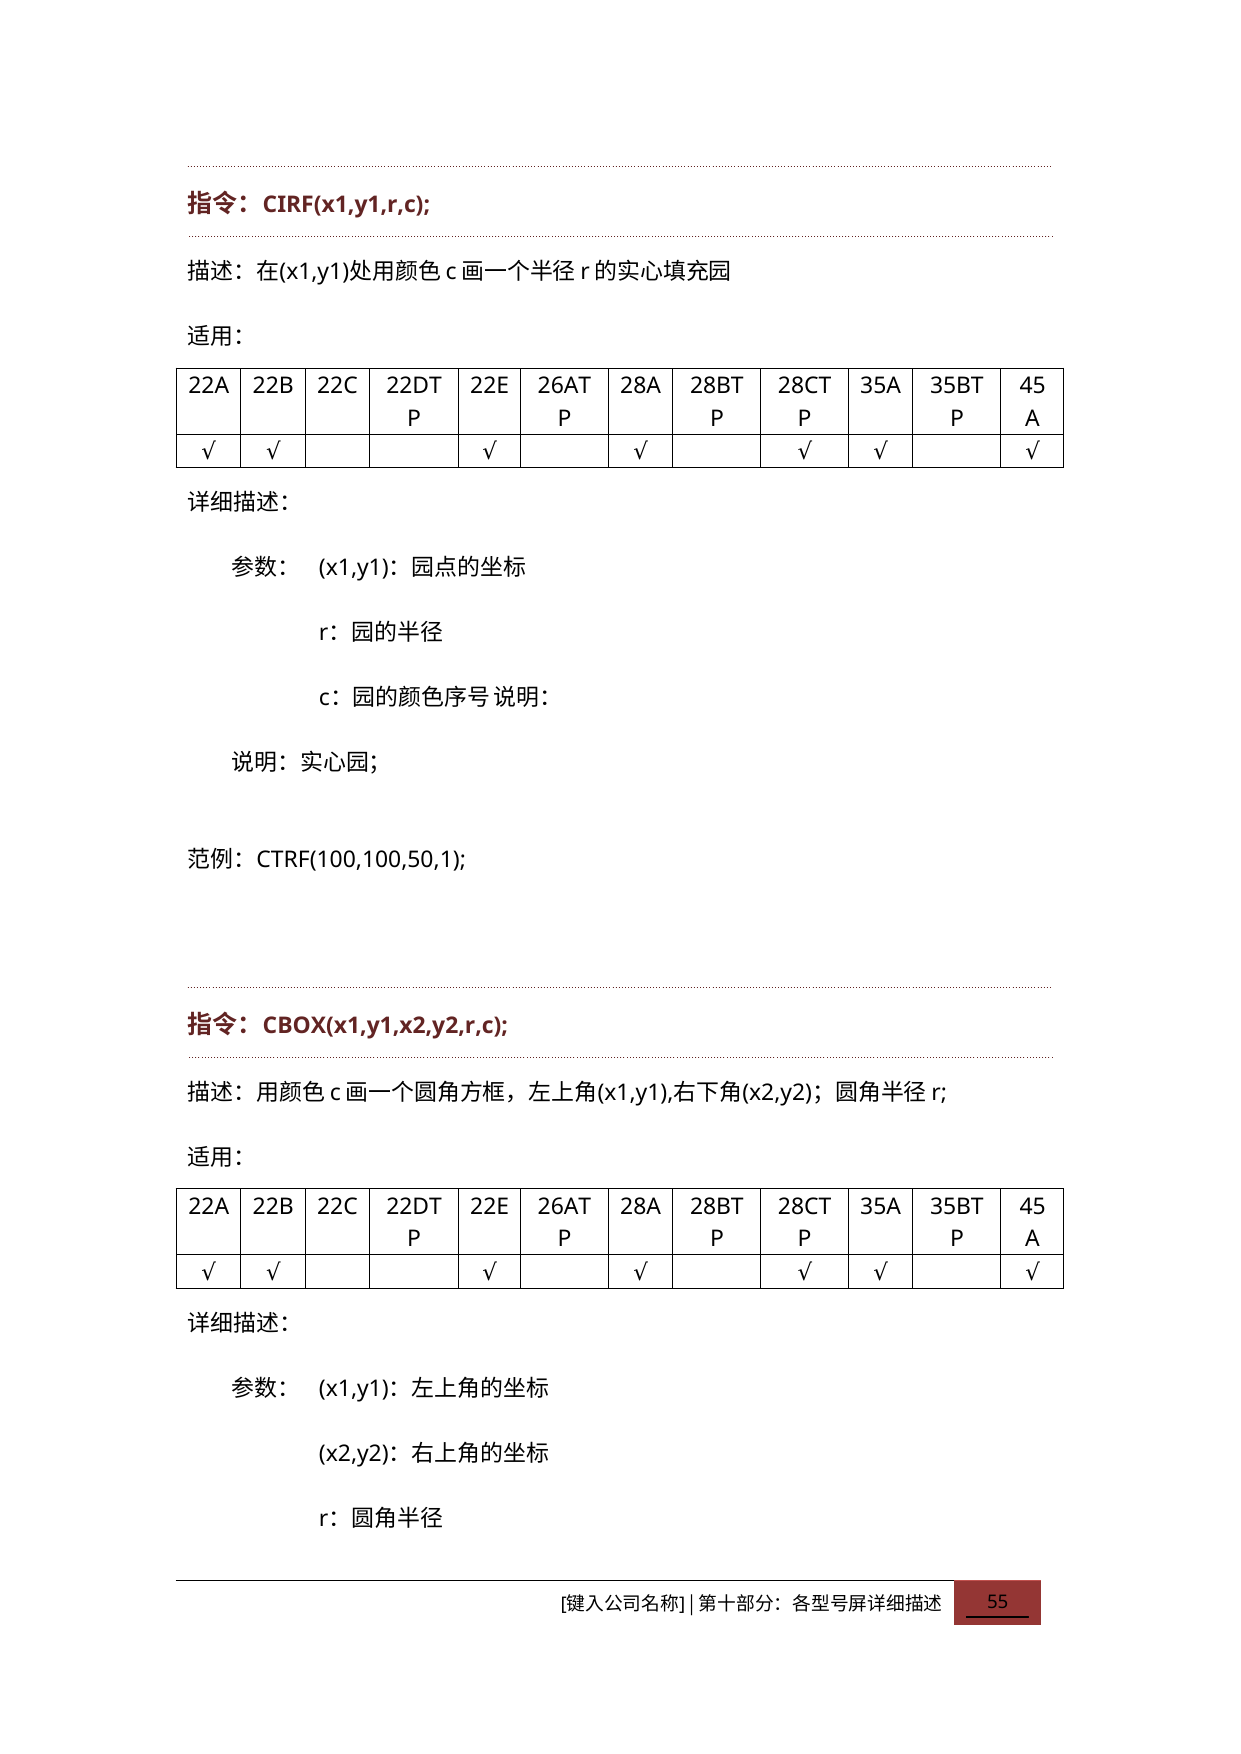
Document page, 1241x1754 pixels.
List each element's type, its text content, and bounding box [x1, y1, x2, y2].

table_header 35A [849, 1189, 912, 1254]
table_header 35BTP [913, 1189, 1000, 1254]
table_cell √ [459, 435, 520, 467]
table_cell √ [241, 1255, 305, 1288]
table_cell √ [177, 1255, 240, 1288]
table_header 28A [609, 369, 672, 433]
text 适用： [187, 302, 1053, 367]
table_cell √ [241, 435, 305, 467]
table_cell [673, 1255, 760, 1288]
text 参数： (x1,y1)：园点的坐标 [187, 533, 1053, 598]
text 描述：在(x1,y1)处用颜色c画一个半径r的实心填充园 [187, 237, 1053, 302]
table_header 22E [459, 1189, 520, 1254]
text 描述：用颜色c画一个圆角方框，左上角(x1,y1),右下角(x2,y2)；圆角半径r; [187, 1058, 1053, 1123]
table_cell √ [459, 1255, 520, 1288]
subtitle 指令：CBOX(x1,y1,x2,y2,r,c); [187, 987, 1053, 1058]
text 适用： [187, 1123, 1053, 1188]
text (x2,y2)：右上角的坐标 [187, 1419, 1053, 1484]
table_cell [370, 1255, 458, 1288]
table_cell [521, 1255, 608, 1288]
table_header 45A [1001, 369, 1063, 433]
text 说明：实心园； [187, 728, 1053, 793]
text 详细描述： [187, 1289, 1053, 1354]
table_cell [306, 1255, 369, 1288]
text 范例：CTRF(100,100,50,1); [187, 826, 1053, 891]
table_header 26ATP [521, 1189, 608, 1254]
table_cell [370, 435, 458, 467]
table_cell [306, 435, 369, 467]
table_cell [913, 1255, 1000, 1288]
table_header 22DTP [370, 369, 458, 433]
table_header 22DTP [370, 1189, 458, 1254]
table_header 28BTP [673, 369, 760, 433]
table_cell √ [609, 1255, 672, 1288]
table_cell √ [761, 1255, 848, 1288]
table_header 22B [241, 369, 305, 433]
text c：园的颜色序号 说明： [187, 663, 1053, 728]
table_header 45A [1001, 1189, 1063, 1254]
table_header 22C [306, 1189, 369, 1254]
table_cell [673, 435, 760, 467]
table_cell √ [1001, 435, 1063, 467]
table_cell √ [761, 435, 848, 467]
table_header 26ATP [521, 369, 608, 433]
text 参数： (x1,y1)：左上角的坐标 [187, 1354, 1053, 1419]
table_cell √ [849, 1255, 912, 1288]
table_cell √ [1001, 1255, 1063, 1288]
table_header 28CTP [761, 369, 848, 433]
table_cell [521, 435, 608, 467]
table_header 22C [306, 369, 369, 433]
table_header 22B [241, 1189, 305, 1254]
text 详细描述： [187, 468, 1053, 533]
table_header 35A [849, 369, 912, 433]
table_cell [913, 435, 1000, 467]
text r：圆角半径 [187, 1484, 1053, 1549]
table_header 28BTP [673, 1189, 760, 1254]
subtitle 指令：CIRF(x1,y1,r,c); [187, 166, 1053, 237]
text r：园的半径 [187, 598, 1053, 663]
table_cell √ [849, 435, 912, 467]
table_header 22A [177, 1189, 240, 1254]
table_cell √ [177, 435, 240, 467]
table_header 28A [609, 1189, 672, 1254]
table_cell √ [609, 435, 672, 467]
table_header 22A [177, 369, 240, 433]
table_header 28CTP [761, 1189, 848, 1254]
table_header 35BTP [913, 369, 1000, 433]
table_header 22E [459, 369, 520, 433]
